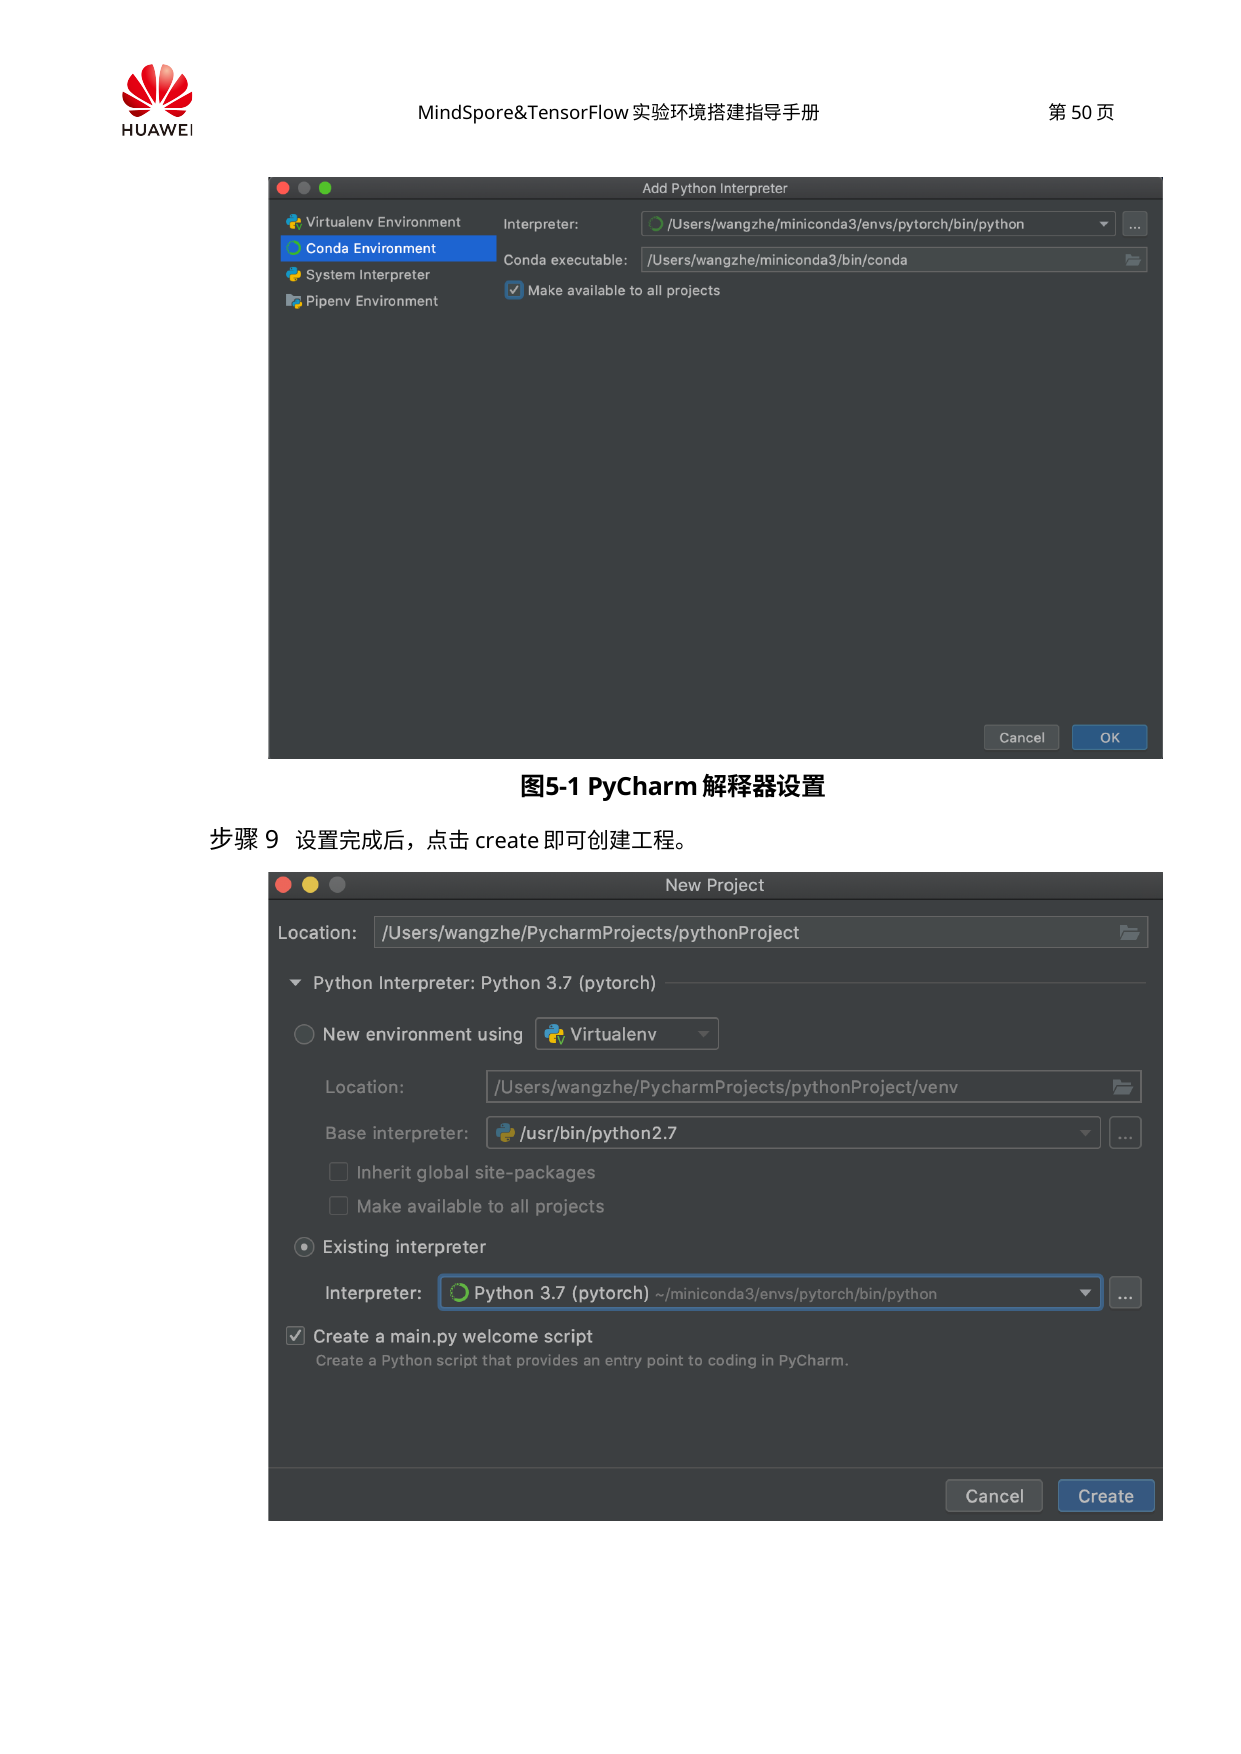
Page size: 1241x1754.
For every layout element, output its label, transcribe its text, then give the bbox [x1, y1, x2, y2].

text 设置完成后，点击create即可创建工程。 [279, 819, 1122, 856]
picture [122, 64, 193, 136]
text PyCharm解释器设置 [224, 766, 1122, 803]
picture [268, 872, 1163, 1521]
picture [268, 177, 1163, 759]
